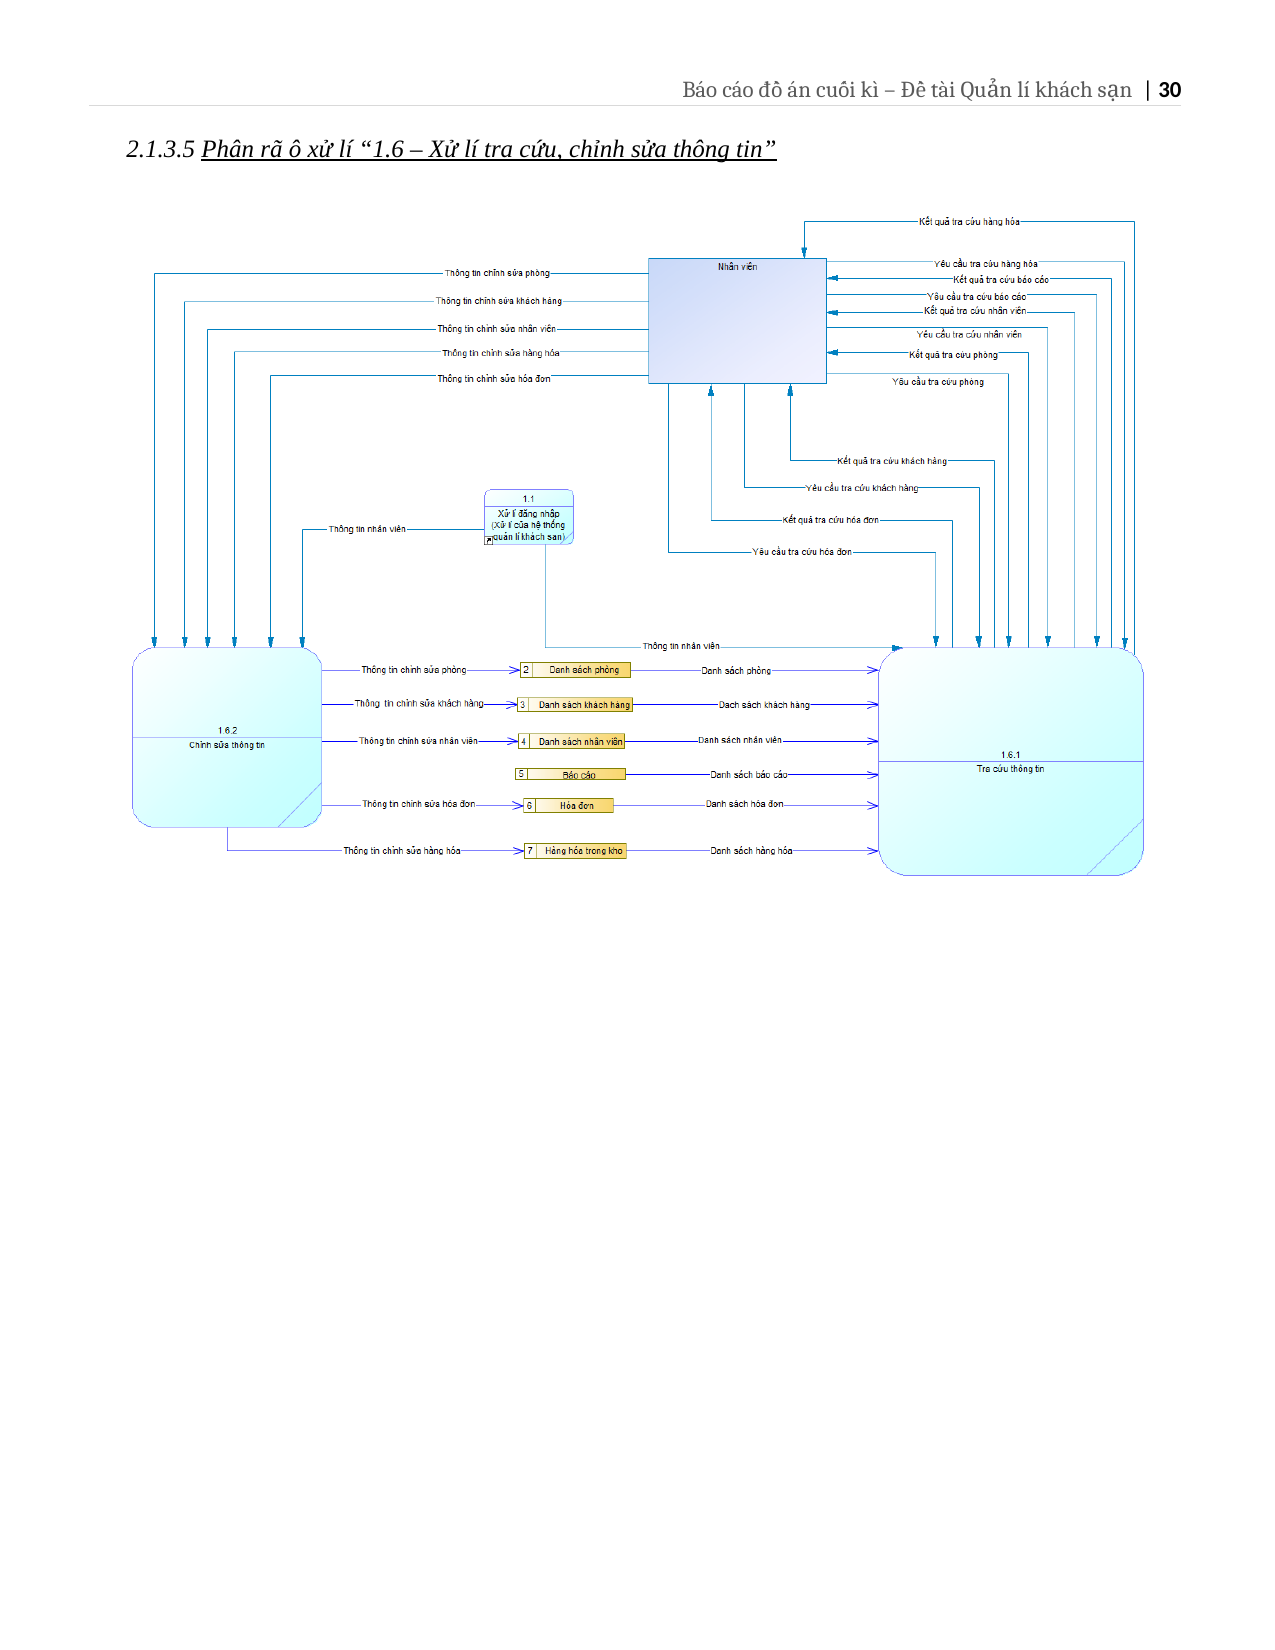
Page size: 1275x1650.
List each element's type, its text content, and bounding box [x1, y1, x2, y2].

picture [107, 203, 1164, 886]
list Phân rã ô xử lí “1.6 – Xử lí tra cứu, chỉnh sửa thông tin” [126, 134, 1181, 163]
